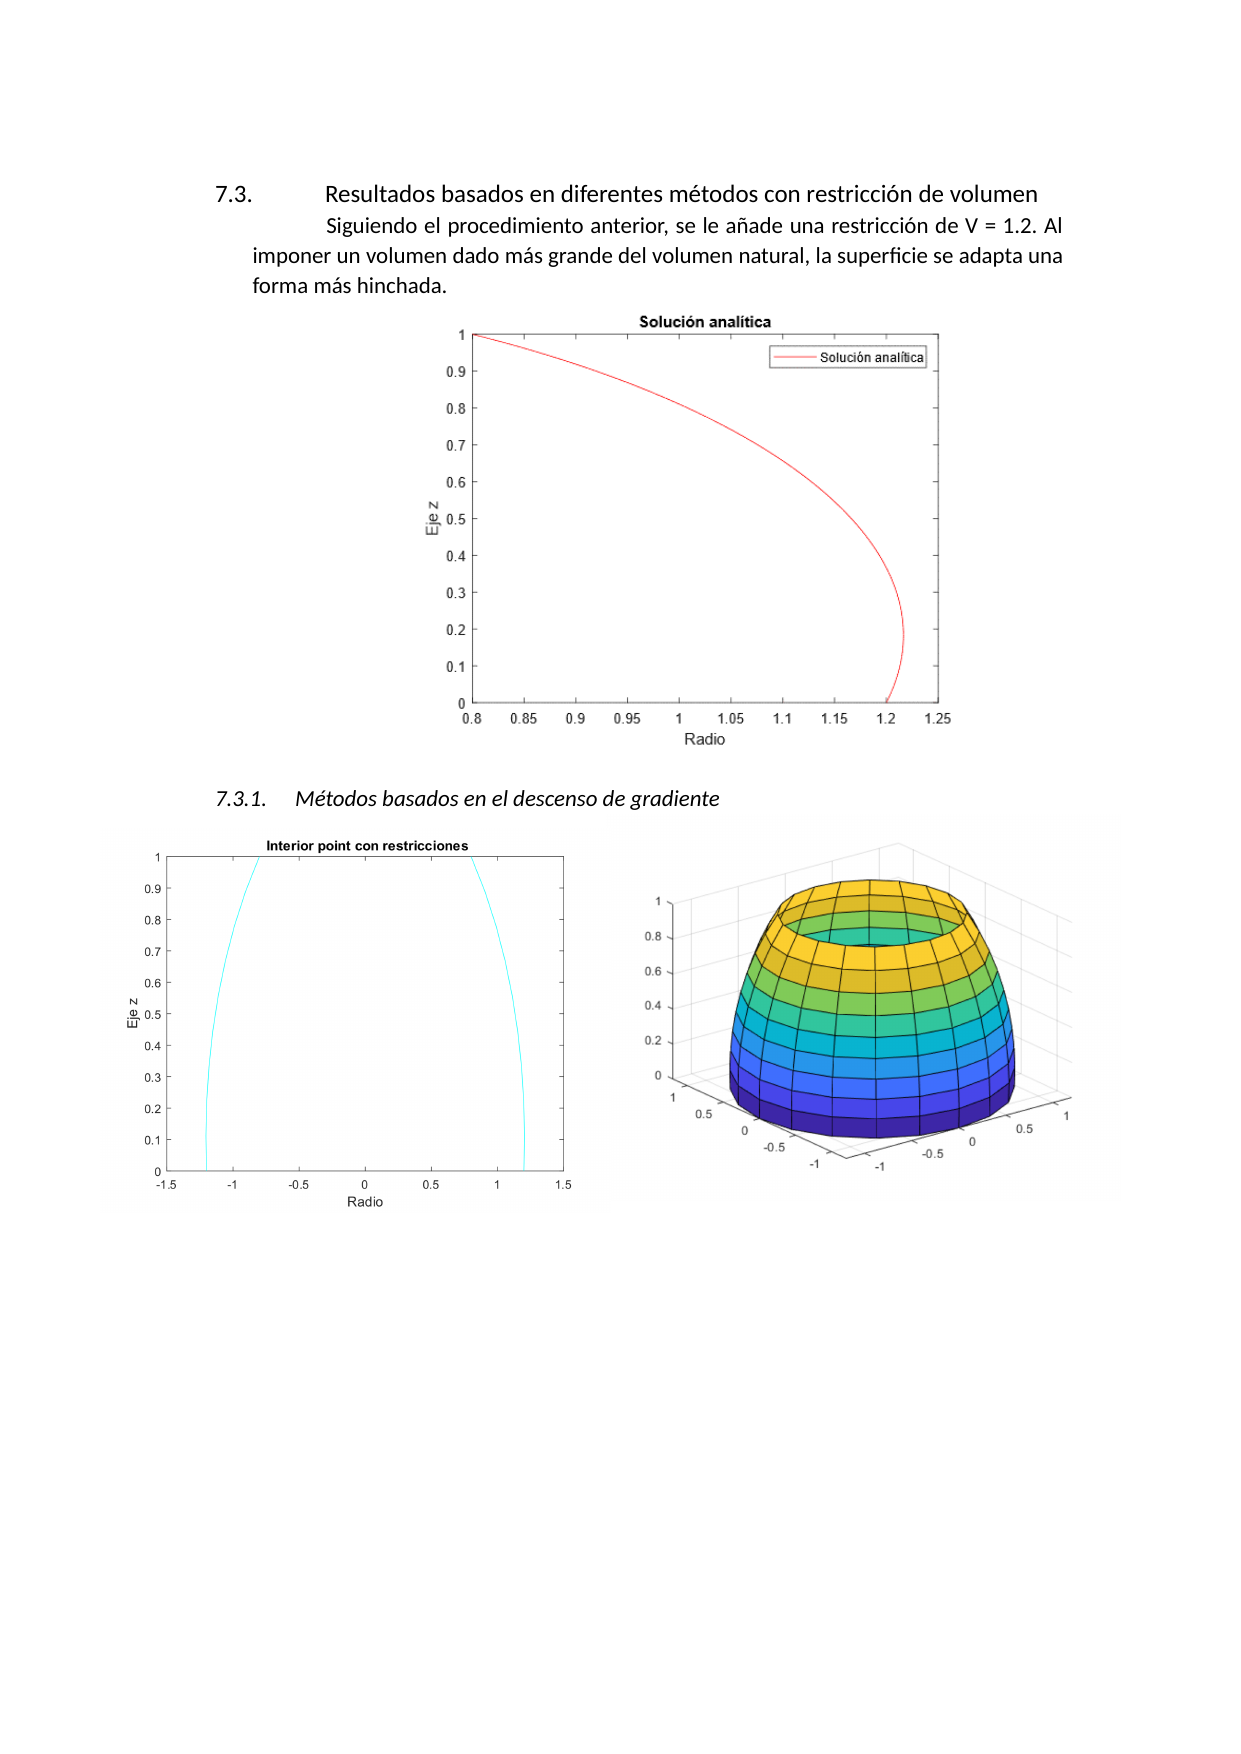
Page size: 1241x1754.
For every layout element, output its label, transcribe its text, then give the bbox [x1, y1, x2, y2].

list Métodos basados en el descenso de gradiente [215, 784, 1063, 812]
list Siguiendo el procedimiento anterior, se le añade una restricción de V = 1.2. Al imponer un volumen dado más grande del volumen natural, la superficie se adapta una forma más hinchada. [252, 211, 1063, 299]
list Resultados basados en diferentes métodos con restricción de volumen [215, 178, 1063, 208]
picture [100, 814, 1121, 1213]
picture [394, 301, 995, 752]
